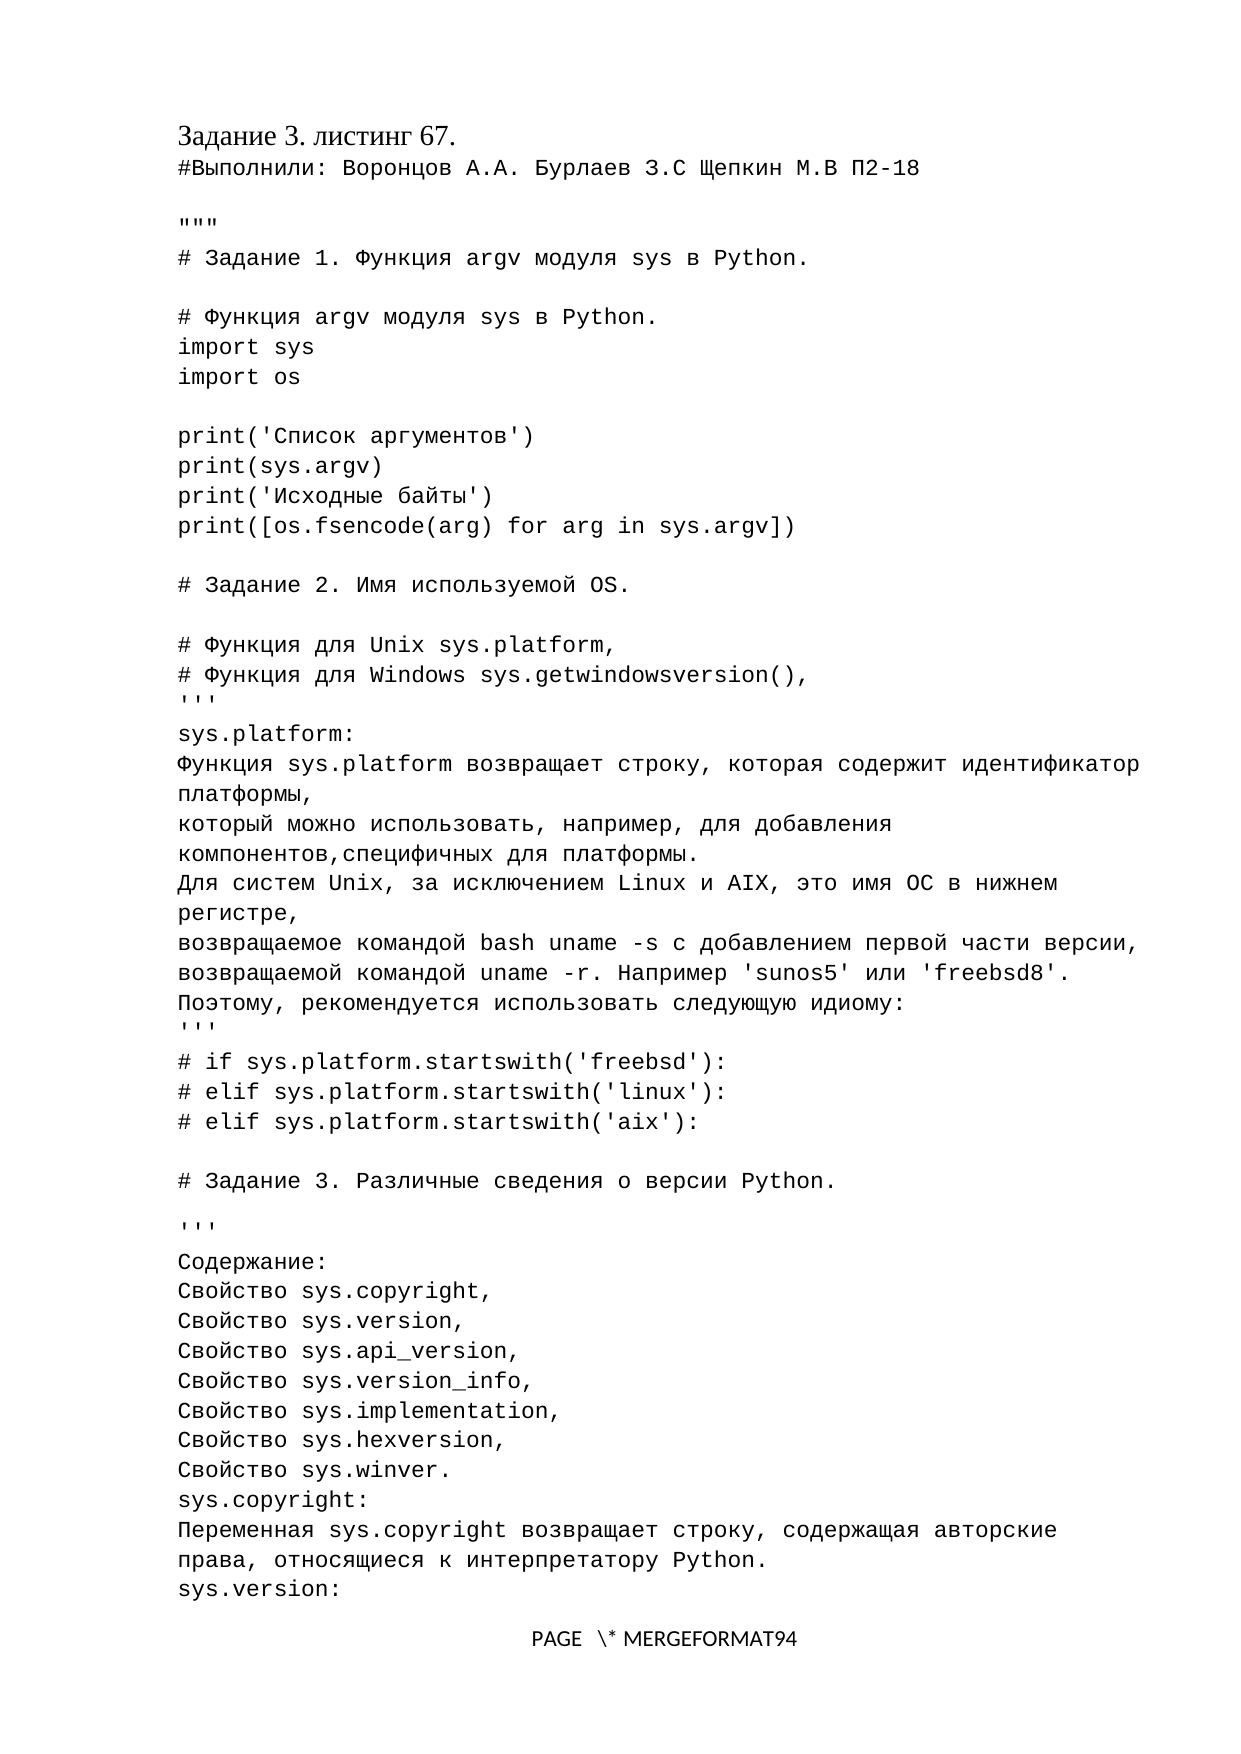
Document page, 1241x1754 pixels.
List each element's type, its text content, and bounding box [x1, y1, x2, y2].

text print('Список аргументов') [177, 425, 1152, 451]
text Переменная sys.copyright возвращает строку, содержащая авторские права, относящиеся к интерпретатору Python. [177, 1518, 1152, 1574]
text возвращаемое командой bash uname -s с добавлением первой части версии, [177, 931, 1152, 957]
text print([os.fsencode(arg) for arg in sys.argv]) [177, 514, 1152, 540]
text sys.copyright: [177, 1488, 1152, 1514]
text import os [177, 365, 1152, 391]
text Свойство sys.copyright, [177, 1280, 1152, 1306]
text # Задание 3. Различные сведения о версии Python. [177, 1169, 1152, 1196]
text Содержание: [177, 1250, 1152, 1276]
text #Выполнили: Воронцов А.А. Бурлаев З.С Щепкин М.В П2-18 [177, 157, 1152, 183]
text Свойство sys.winver. [177, 1458, 1152, 1484]
text # if sys.platform.startswith('freebsd'): [177, 1050, 1152, 1076]
text ''' [177, 693, 1152, 719]
text # Функция для Unix sys.platform, [177, 633, 1152, 659]
text Задание 3. листинг 67. [177, 118, 1152, 152]
text возвращаемой командой uname -r. Например 'sunos5' или 'freebsd8'. [177, 961, 1152, 987]
text # Задание 1. Функция argv модуля sys в Python. [177, 246, 1152, 272]
text sys.platform: [177, 723, 1152, 749]
text """ [177, 216, 1152, 242]
text Свойство sys.hexversion, [177, 1429, 1152, 1455]
text # elif sys.platform.startswith('aix'): [177, 1110, 1152, 1136]
text # Функция для Windows sys.getwindowsversion(), [177, 663, 1152, 689]
text # elif sys.platform.startswith('linux'): [177, 1080, 1152, 1106]
text ''' [177, 1220, 1152, 1246]
text Функция sys.platform возвращает строку, которая содержит идентификатор платформы, [177, 752, 1152, 808]
text который можно использовать, например, для добавления компонентов,специфичных для платформы. [177, 812, 1152, 868]
text Для систем Unix, за исключением Linux и AIX, это имя ОС в нижнем регистре, [177, 872, 1152, 927]
text # Задание 2. Имя используемой OS. [177, 574, 1152, 600]
text Поэтому, рекомендуется использовать следующую идиому: [177, 991, 1152, 1017]
text # Функция argv модуля sys в Python. [177, 306, 1152, 332]
text print(sys.argv) [177, 454, 1152, 481]
text Свойство sys.implementation, [177, 1399, 1152, 1425]
text Свойство sys.version_info, [177, 1369, 1152, 1395]
text print('Исходные байты') [177, 484, 1152, 510]
text Свойство sys.version, [177, 1309, 1152, 1336]
text Свойство sys.api_version, [177, 1339, 1152, 1365]
text sys.version: [177, 1578, 1152, 1604]
text import sys [177, 335, 1152, 361]
text ''' [177, 1021, 1152, 1047]
